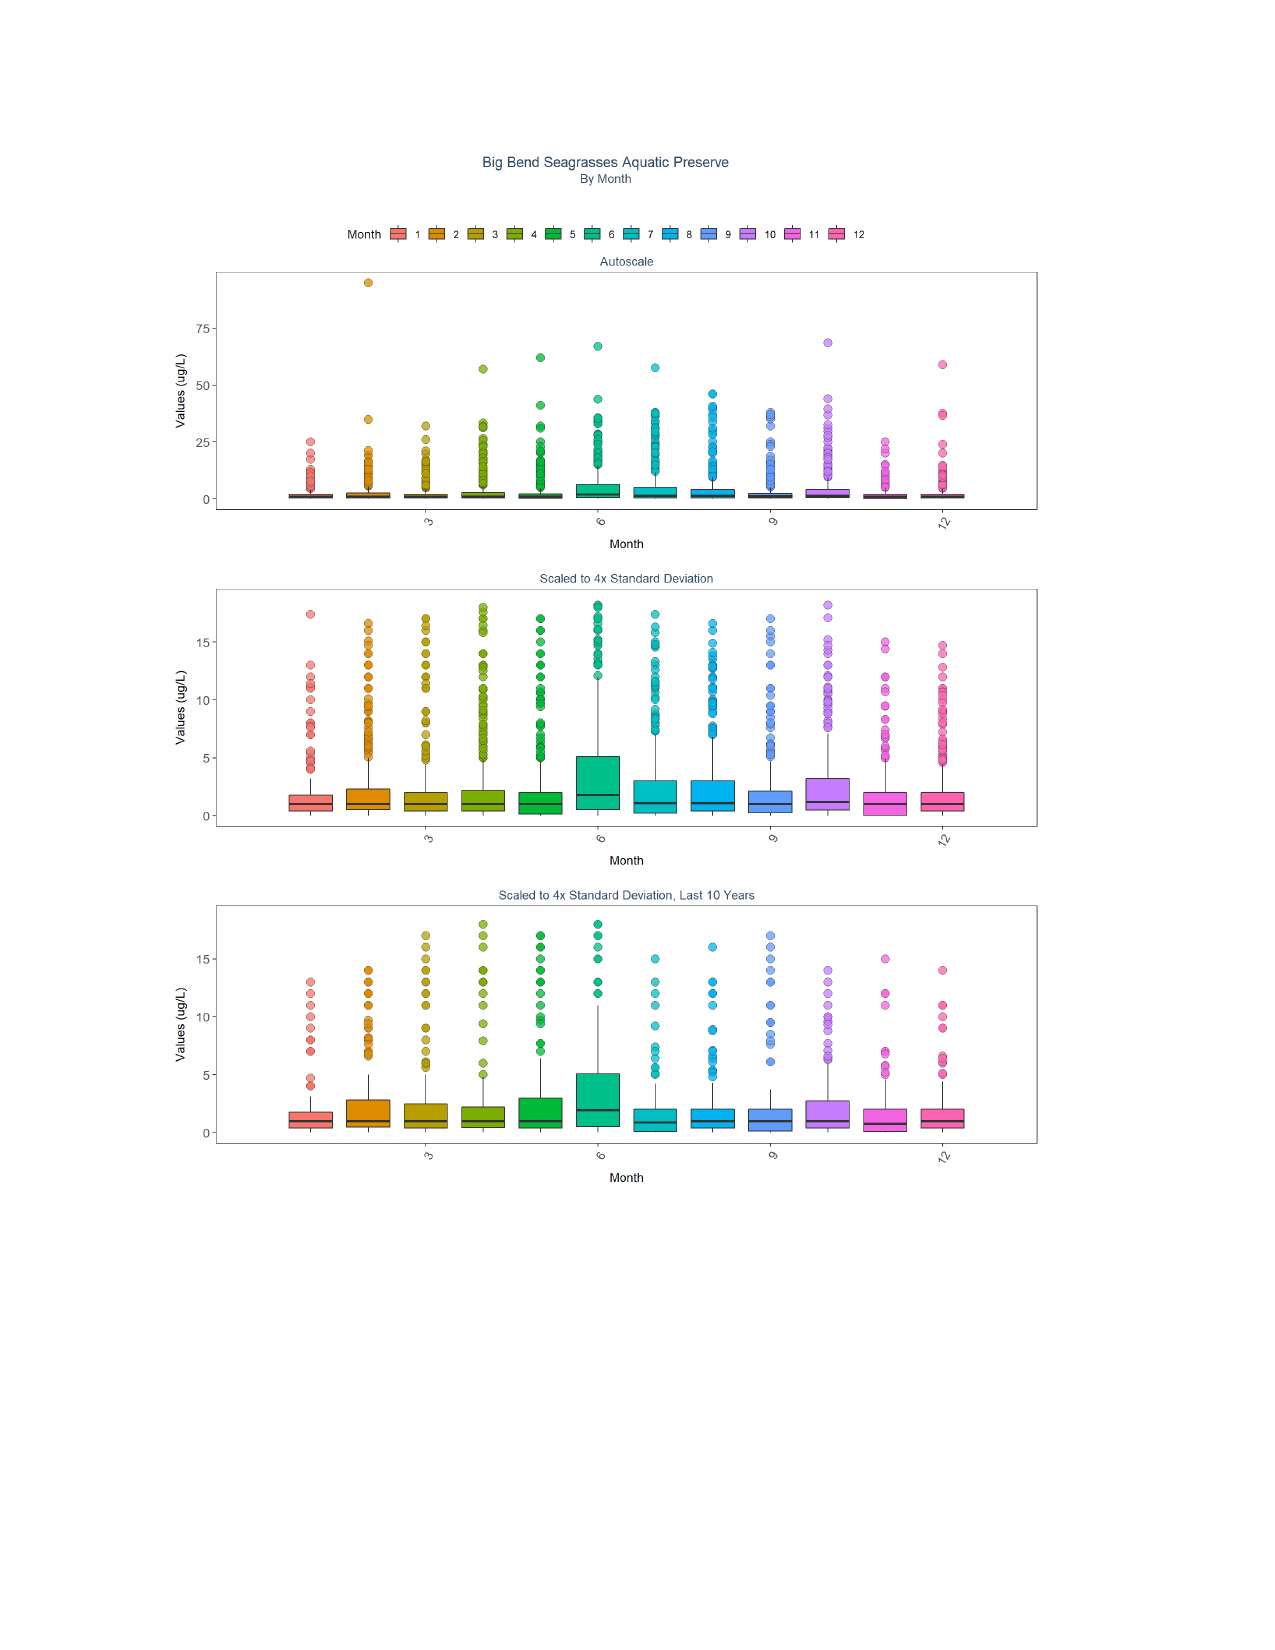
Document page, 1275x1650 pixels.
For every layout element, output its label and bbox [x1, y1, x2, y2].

picture [168, 150, 1044, 1200]
